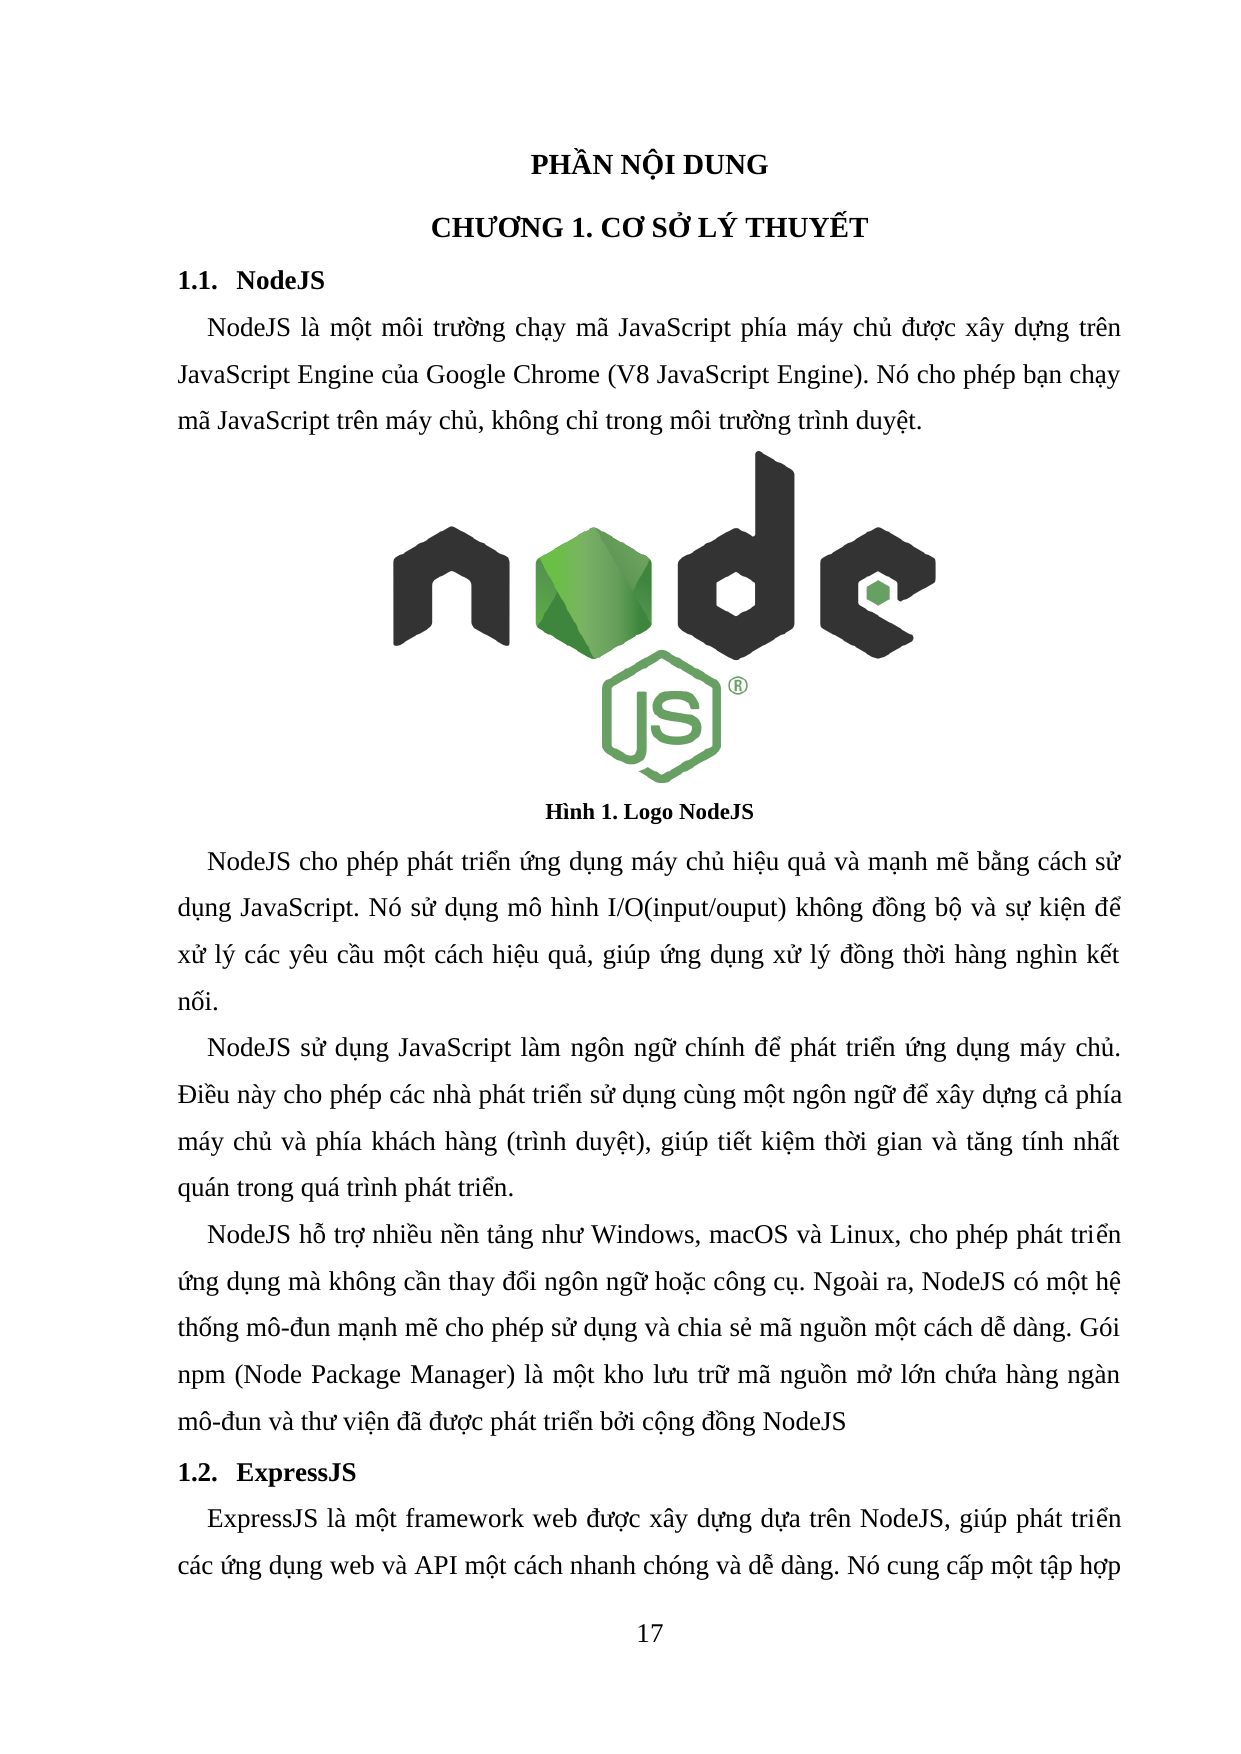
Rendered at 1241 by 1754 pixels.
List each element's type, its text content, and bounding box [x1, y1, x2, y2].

text Hình 1. Logo NodeJS [177, 798, 1122, 824]
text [177, 1502, 1122, 1580]
subtitle ExpressJS [177, 1456, 1122, 1487]
subtitle PHẦN NỘI DUNG [177, 147, 1122, 181]
text NodeJS hỗ trợ nhiều nền tảng như Windows, macOS và Linux, cho phép phát triển ứng dụng mà không cần thay đổi ngôn ngữ hoặc công cụ. Ngoài ra, NodeJS có một hệ thống mô-đun mạnh mẽ cho phép sử dụng và chia sẻ mã nguồn một cách dễ dàng. Gói npm (Node Package Manager) là một kho lưu trữ mã nguồn mở lớn chứa hàng ngàn mô-đun và thư viện đã được phát triển bởi cộng đồng NodeJS [177, 1218, 1122, 1436]
subtitle NodeJS [177, 264, 1122, 296]
text NodeJS là một môi trường chạy mã JavaScript phía máy chủ được xây dựng trên JavaScript Engine của Google Chrome (V8 JavaScript Engine). Nó cho phép bạn chạy mã JavaScript trên máy chủ, không chỉ trong môi trường trình duyệt. [177, 311, 1122, 436]
picture [393, 451, 936, 783]
subtitle CHƯƠNG 1. CƠ SỞ LÝ THUYẾT [177, 210, 1122, 243]
text NodeJS sử dụng JavaScript làm ngôn ngữ chính để phát triển ứng dụng máy chủ. Điều này cho phép các nhà phát triển sử dụng cùng một ngôn ngữ để xây dựng cả phía máy chủ và phía khách hàng (trình duyệt), giúp tiết kiệm thời gian và tăng tính nhất quán trong quá trình phát triển. [177, 1032, 1122, 1203]
text NodeJS cho phép phát triển ứng dụng máy chủ hiệu quả và mạnh mẽ bằng cách sử dụng JavaScript. Nó sử dụng mô hình I/O(input/ouput) không đồng bộ và sự kiện để xử lý các yêu cầu một cách hiệu quả, giúp ứng dụng xử lý đồng thời hàng nghìn kết nối. [177, 845, 1122, 1016]
